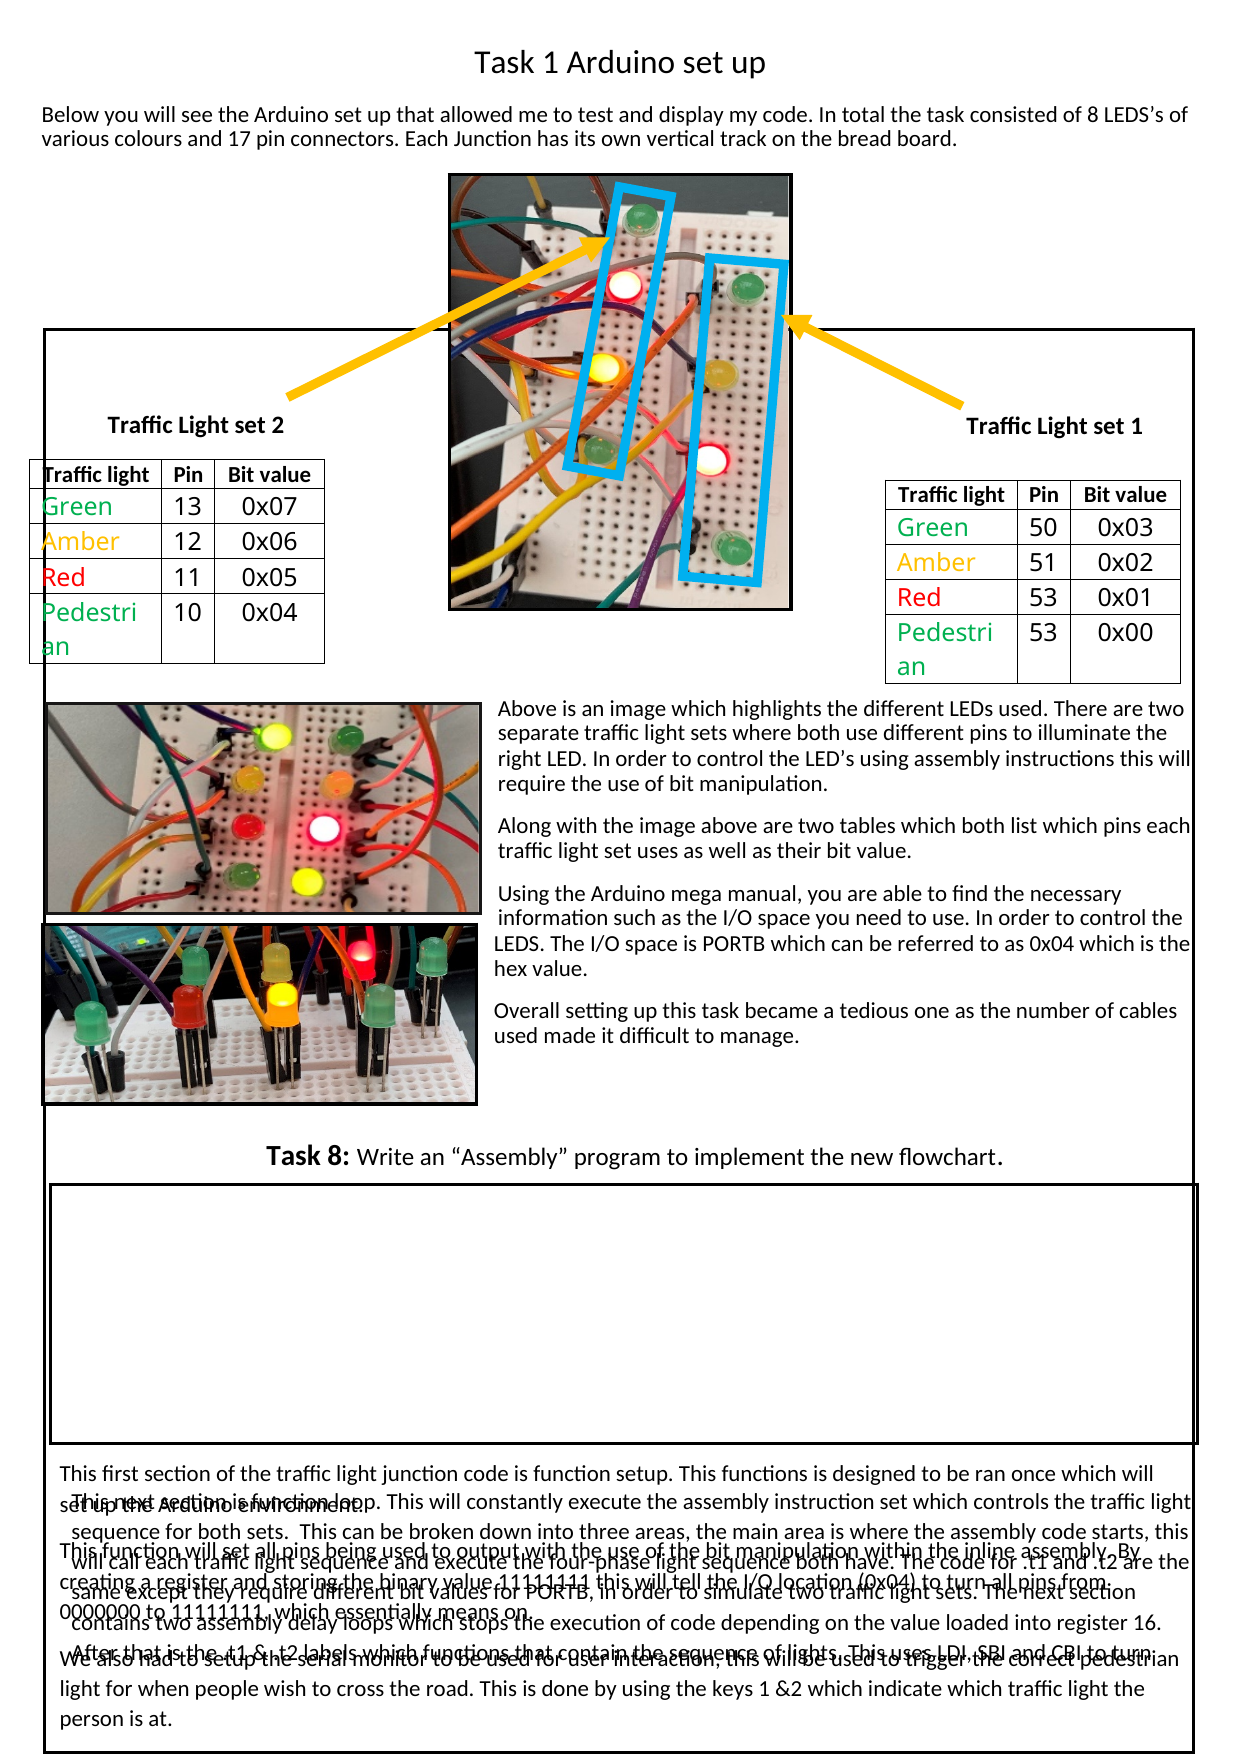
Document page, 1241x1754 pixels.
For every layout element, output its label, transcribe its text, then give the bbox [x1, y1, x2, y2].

picture [46, 915, 52, 923]
text Using the Arduino mega manual, you are able to find the necessary information such as the I/O space you need to use. In order to control the LEDS. The I/O space is PORTB which can be referred to as 0x04 which is the hex value. [52, 881, 1192, 982]
table_cell Green [30, 489, 161, 523]
table_header Traffic light [886, 481, 1017, 508]
table_header Pin [1018, 481, 1070, 508]
table_cell 0x04 [215, 594, 324, 662]
text Above is an image which highlights the different LEDs used. There are two separate traffic light sets where both use different pins to illuminate the right LED. In order to control the LED’s using assembly instructions this will require the use of bit manipulation. [52, 696, 1192, 797]
table_header Bit value [1071, 481, 1180, 508]
table_cell Amber [886, 545, 1017, 579]
table_cell Green [886, 510, 1017, 544]
table_cell 0x02 [1071, 545, 1180, 579]
table_cell 0x06 [215, 524, 324, 558]
table_header Traffic light [30, 460, 161, 488]
table_cell 50 [1018, 510, 1070, 544]
table_cell 53 [1018, 615, 1070, 683]
table_header Pin [162, 460, 214, 488]
table_cell 53 [1018, 580, 1070, 614]
table_cell 12 [162, 524, 214, 558]
table_header Bit value [215, 460, 324, 488]
table_cell 0x05 [215, 559, 324, 593]
picture [689, 264, 778, 576]
text Overall setting up this task became a tedious one as the number of cables used made it difficult to manage. [478, 999, 1192, 1049]
picture [451, 176, 789, 608]
table_cell Pedestrian [886, 615, 1017, 683]
text Along with the image above are two tables which both list which pins each traffic light set uses as well as their bit value. [482, 814, 1192, 864]
picture [46, 1106, 52, 1751]
picture [574, 194, 664, 469]
table_cell 51 [1018, 545, 1070, 579]
text Task 1 Arduino set up [41, 41, 1199, 82]
table_cell Amber [30, 524, 161, 558]
table_cell 0x01 [1071, 580, 1180, 614]
table_cell 10 [162, 594, 214, 662]
picture [48, 705, 479, 912]
picture [46, 664, 52, 702]
text Below you will see the Arduino set up that allowed me to test and display my code. In total the task consisted of 8 LEDS’s of various colours and 17 pin connectors. Each Junction has its own vertical track on the bread board. [41, 102, 1199, 152]
table_cell 0x07 [215, 489, 324, 523]
table_cell 13 [162, 489, 214, 523]
table_cell Red [886, 580, 1017, 614]
picture [45, 926, 475, 1102]
picture [46, 331, 52, 459]
table_cell Pedestrian [30, 594, 161, 662]
table_cell 11 [162, 559, 214, 593]
text Task 8: Write an “Assembly” program to implement the new flowchart. [52, 1137, 1192, 1173]
picture [785, 276, 789, 314]
picture [52, 1186, 61, 1442]
table_cell 0x03 [1071, 510, 1180, 544]
table_cell Red [30, 559, 161, 593]
table_cell 0x00 [1071, 615, 1180, 683]
